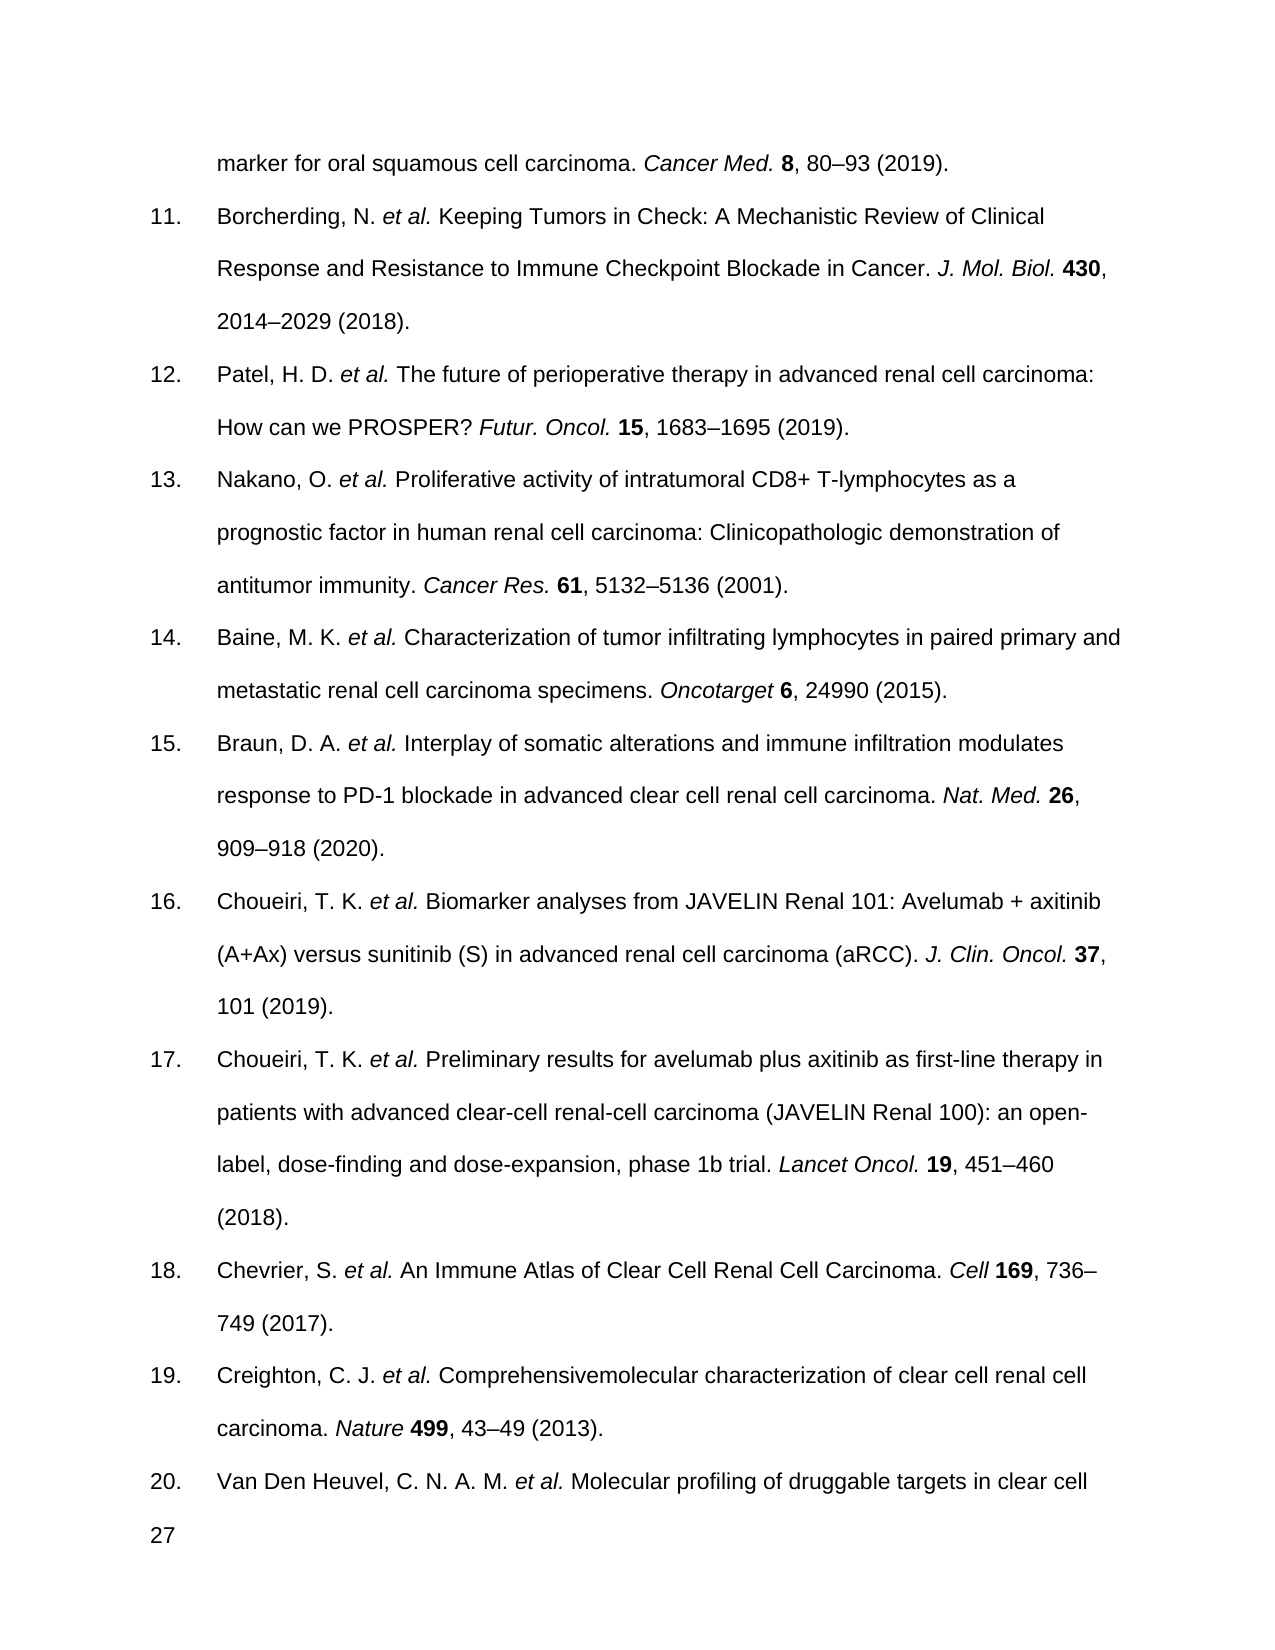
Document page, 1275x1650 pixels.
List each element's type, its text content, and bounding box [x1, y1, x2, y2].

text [150, 1468, 1125, 1494]
text 19. Creighton, C. J. et al. Comprehensivemolecular characterization of clear cell renal cell carcinoma. Nature 499, 43–49 (2013). [150, 1362, 1125, 1441]
text 18. Chevrier, S. et al. An Immune Atlas of Clear Cell Renal Cell Carcinoma. Cell 169, 736–749 (2017). [150, 1257, 1125, 1336]
text 13. Nakano, O. et al. Proliferative activity of intratumoral CD8+ T-lymphocytes as a prognostic factor in human renal cell carcinoma: Clinicopathologic demonstration of antitumor immunity. Cancer Res. 61, 5132–5136 (2001). [150, 466, 1125, 598]
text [150, 150, 1125, 176]
text 17. Choueiri, T. K. et al. Preliminary results for avelumab plus axitinib as first-line therapy in patients with advanced clear-cell renal-cell carcinoma (JAVELIN Renal 100): an open-label, dose-finding and dose-expansion, phase 1b trial. Lancet Oncol. 19, 451–460 (2018). [150, 1046, 1125, 1231]
text 16. Choueiri, T. K. et al. Biomarker analyses from JAVELIN Renal 101: Avelumab + axitinib (A+Ax) versus sunitinib (S) in advanced renal cell carcinoma (aRCC). J. Clin. Oncol. 37, 101 (2019). [150, 888, 1125, 1020]
text 14. Baine, M. K. et al. Characterization of tumor infiltrating lymphocytes in paired primary and metastatic renal cell carcinoma specimens. Oncotarget 6, 24990 (2015). [150, 624, 1125, 703]
text 11. Borcherding, N. et al. Keeping Tumors in Check: A Mechanistic Review of Clinical Response and Resistance to Immune Checkpoint Blockade in Cancer. J. Mol. Biol. 430, 2014–2029 (2018). [150, 203, 1125, 334]
text 15. Braun, D. A. et al. Interplay of somatic alterations and immune infiltration modulates response to PD-1 blockade in advanced clear cell renal cell carcinoma. Nat. Med. 26, 909–918 (2020). [150, 730, 1125, 862]
text 12. Patel, H. D. et al. The future of perioperative therapy in advanced renal cell carcinoma: How can we PROSPER? Futur. Oncol. 15, 1683–1695 (2019). [150, 361, 1125, 440]
